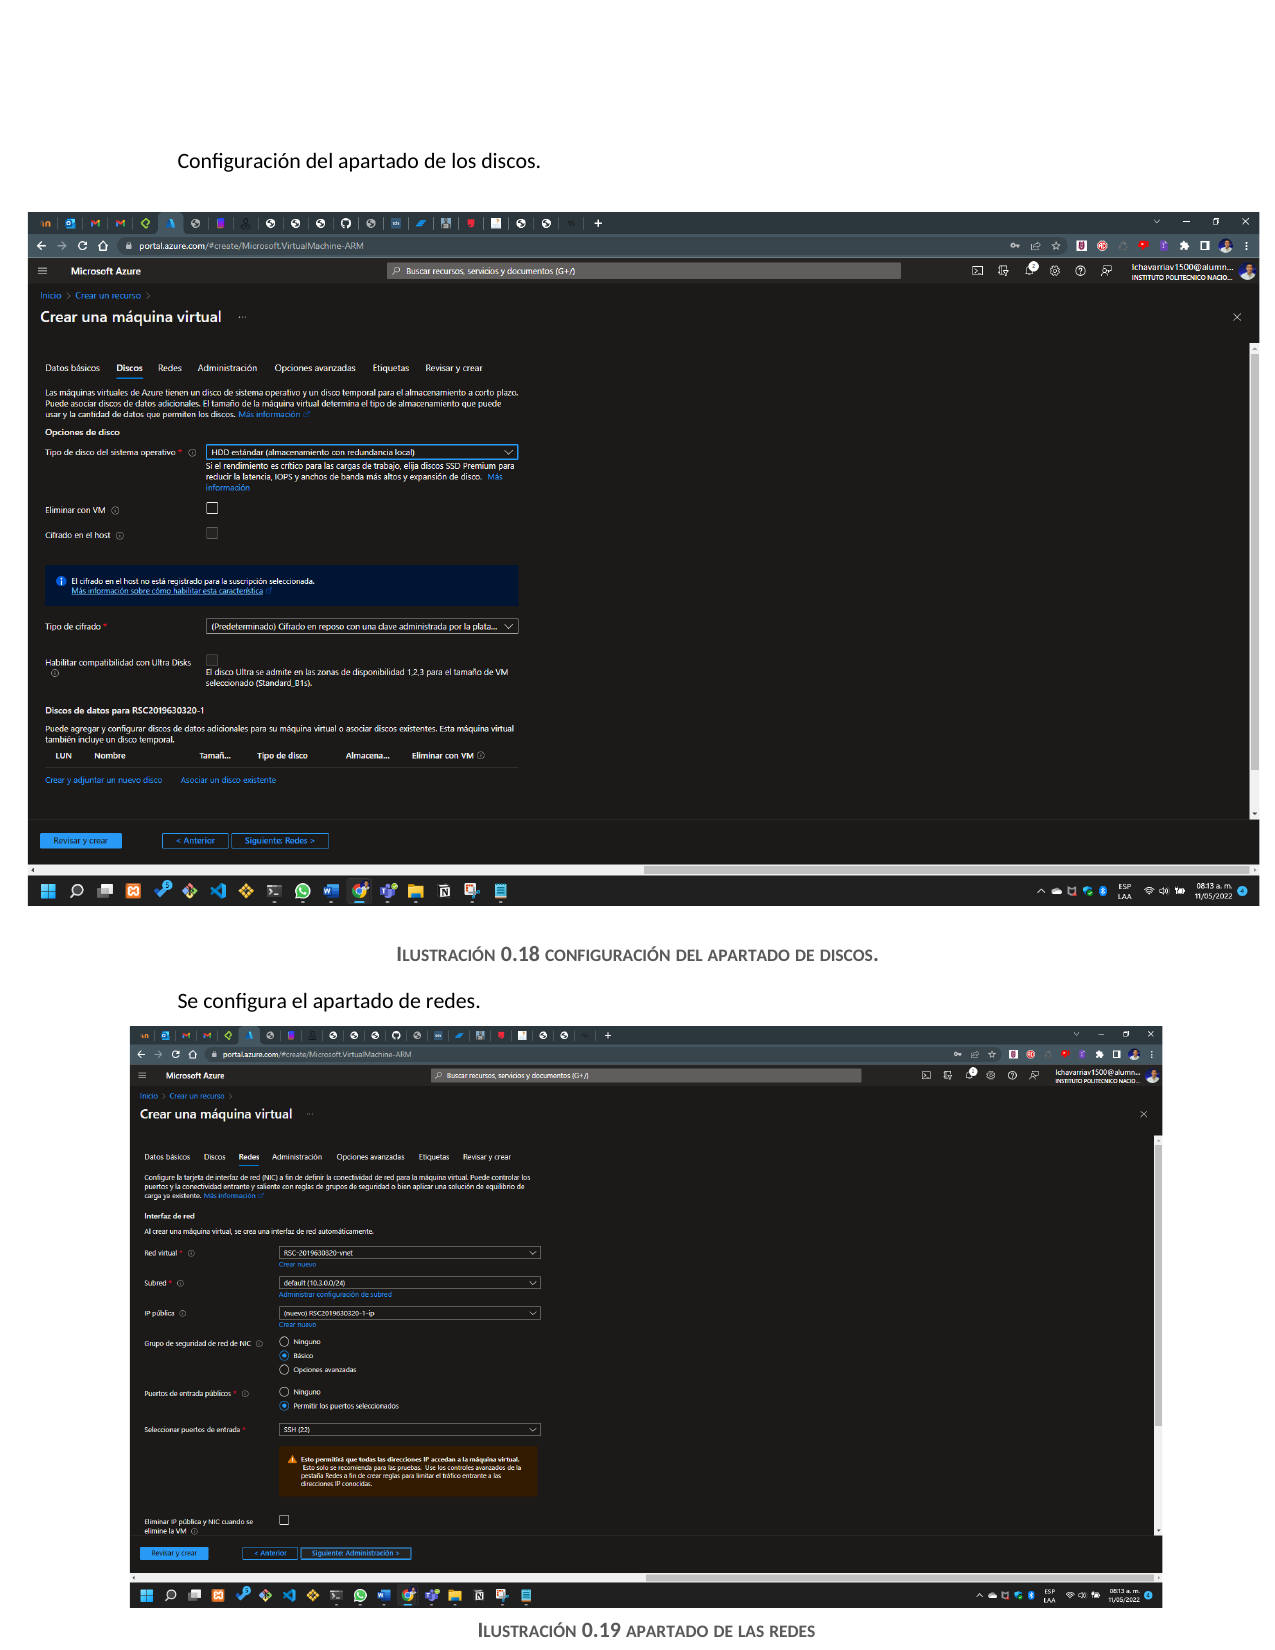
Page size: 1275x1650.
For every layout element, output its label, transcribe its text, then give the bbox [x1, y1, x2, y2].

text Configuración del apartado de los discos. [177, 148, 1098, 174]
text Se configura el apartado de redes. [177, 987, 1098, 1014]
picture [27, 212, 1260, 906]
picture [129, 1026, 1163, 1608]
